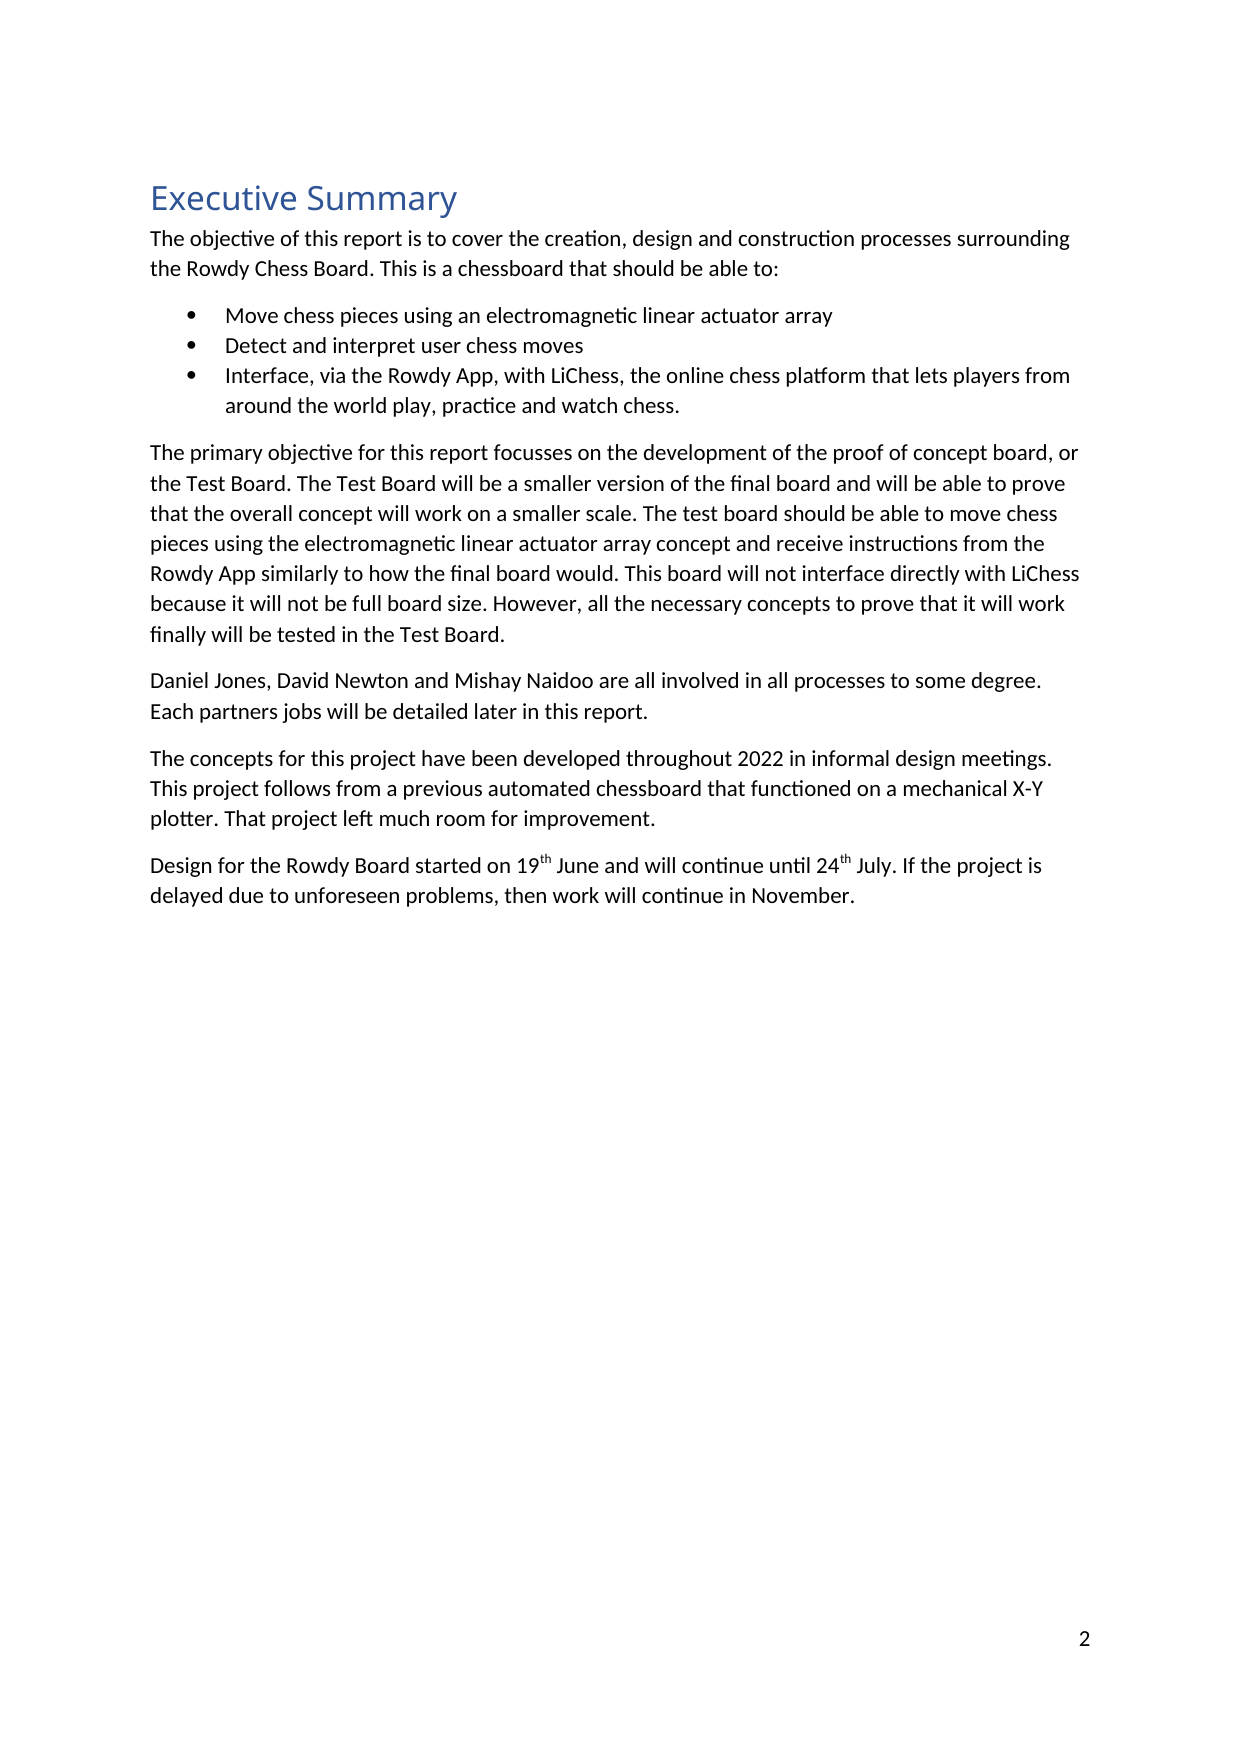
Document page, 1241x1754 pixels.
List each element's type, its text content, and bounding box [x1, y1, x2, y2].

text Design for the Rowdy Board started on 19th June and will continue until 24th July. If the project is delayed due to unforeseen problems, then work will continue in November. [150, 851, 1090, 909]
text Daniel Jones, David Newton and Mishay Naidoo are all involved in all processes to some degree. Each partners jobs will be detailed later in this report. [150, 667, 1090, 725]
subtitle Executive Summary [150, 175, 1090, 220]
text The objective of this report is to cover the creation, design and construction processes surrounding the Rowdy Chess Board. This is a chessboard that should be able to: [150, 224, 1090, 282]
list Move chess pieces using an electromagnetic linear actuator array [187, 301, 1090, 329]
list Detect and interpret user chess moves [187, 331, 1090, 359]
text The primary objective for this report focusses on the development of the proof of concept board, or the Test Board. The Test Board will be a smaller version of the final board and will be able to prove that the overall concept will work on a smaller scale. The test board should be able to move chess pieces using the electromagnetic linear actuator array concept and receive instructions from the Rowdy App similarly to how the final board would. This board will not interface directly with LiChess because it will not be full board size. However, all the necessary concepts to prove that it will work finally will be tested in the Test Board. [150, 438, 1090, 648]
list Interface, via the Rowdy App, with LiChess, the online chess platform that lets players from around the world play, practice and watch chess. [187, 361, 1090, 420]
text The concepts for this project have been developed throughout 2022 in informal design meetings. This project follows from a previous automated chessboard that functioned on a mechanical X-Y plotter. That project left much room for improvement. [150, 744, 1090, 832]
